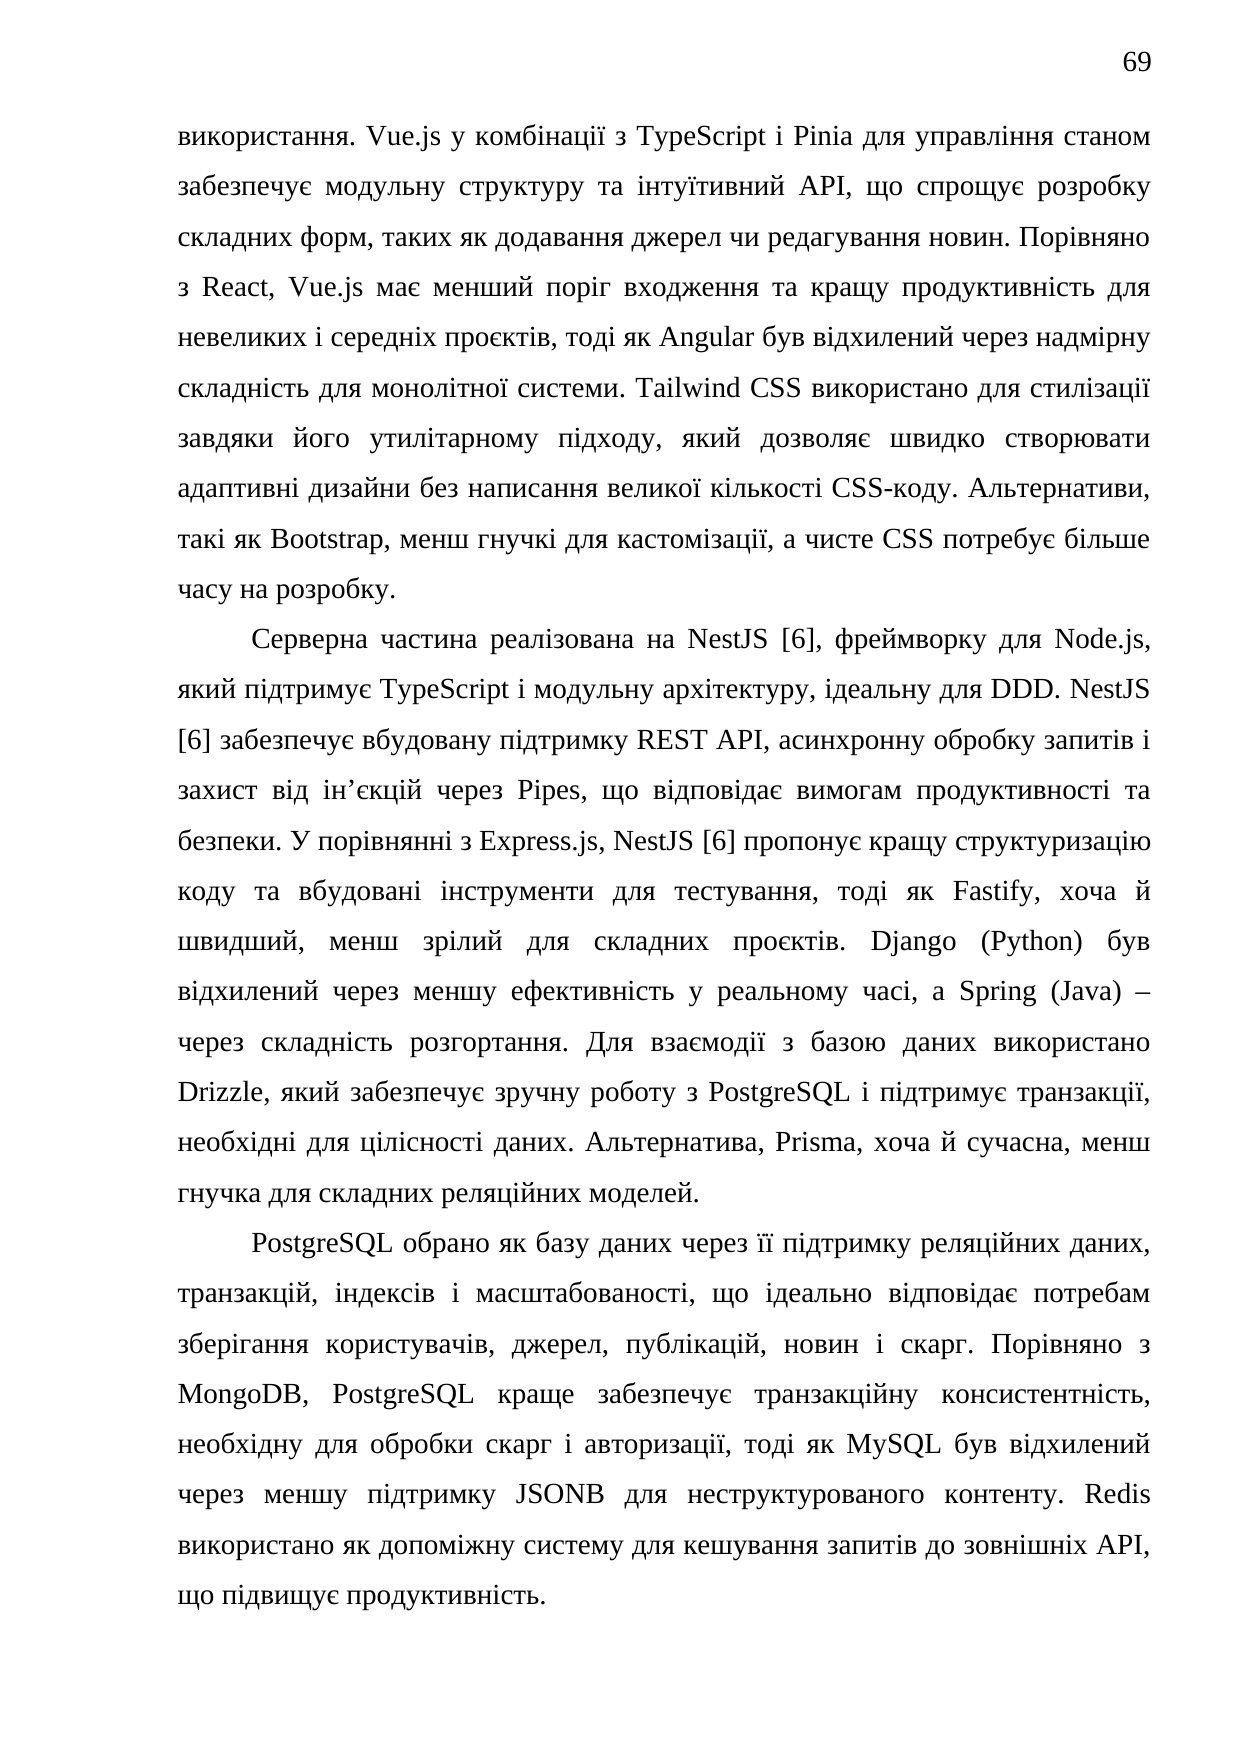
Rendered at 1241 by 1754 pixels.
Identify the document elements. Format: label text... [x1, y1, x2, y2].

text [177, 118, 1152, 604]
text Серверна частина реалізована на NestJS [6], фреймворку для Node.js, який підтримує TypeScript і модульну архітектуру, ідеальну для DDD. NestJS [6] забезпечує вбудовану підтримку REST API, асинхронну обробку запитів і захист від ін’єкцій через Pipes, що відповідає вимогам продуктивності та безпеки. У порівнянні з Express.js, NestJS [6] пропонує кращу структуризацію коду та вбудовані інструменти для тестування, тоді як Fastify, хоча й швидший, менш зрілий для складних проєктів. Django (Python) був відхилений через меншу ефективність у реальному часі, а Spring (Java) – через складність розгортання. Для взаємодії з базою даних використано Drizzle, який забезпечує зручну роботу з PostgreSQL і підтримує транзакції, необхідні для цілісності даних. Альтернатива, Prisma, хоча й сучасна, менш гнучка для складних реляційних моделей. [177, 621, 1152, 1208]
text PostgreSQL обрано як базу даних через її підтримку реляційних даних, транзакцій, індексів і масштабованості, що ідеально відповідає потребам зберігання користувачів, джерел, публікацій, новин і скарг. Порівняно з MongoDB, PostgreSQL краще забезпечує транзакційну консистентність, необхідну для обробки скарг і авторизації, тоді як MySQL був відхилений через меншу підтримку JSONB для неструктурованого контенту. Redis використано як допоміжну систему для кешування запитів до зовнішніх API, що підвищує продуктивність. [177, 1225, 1152, 1611]
